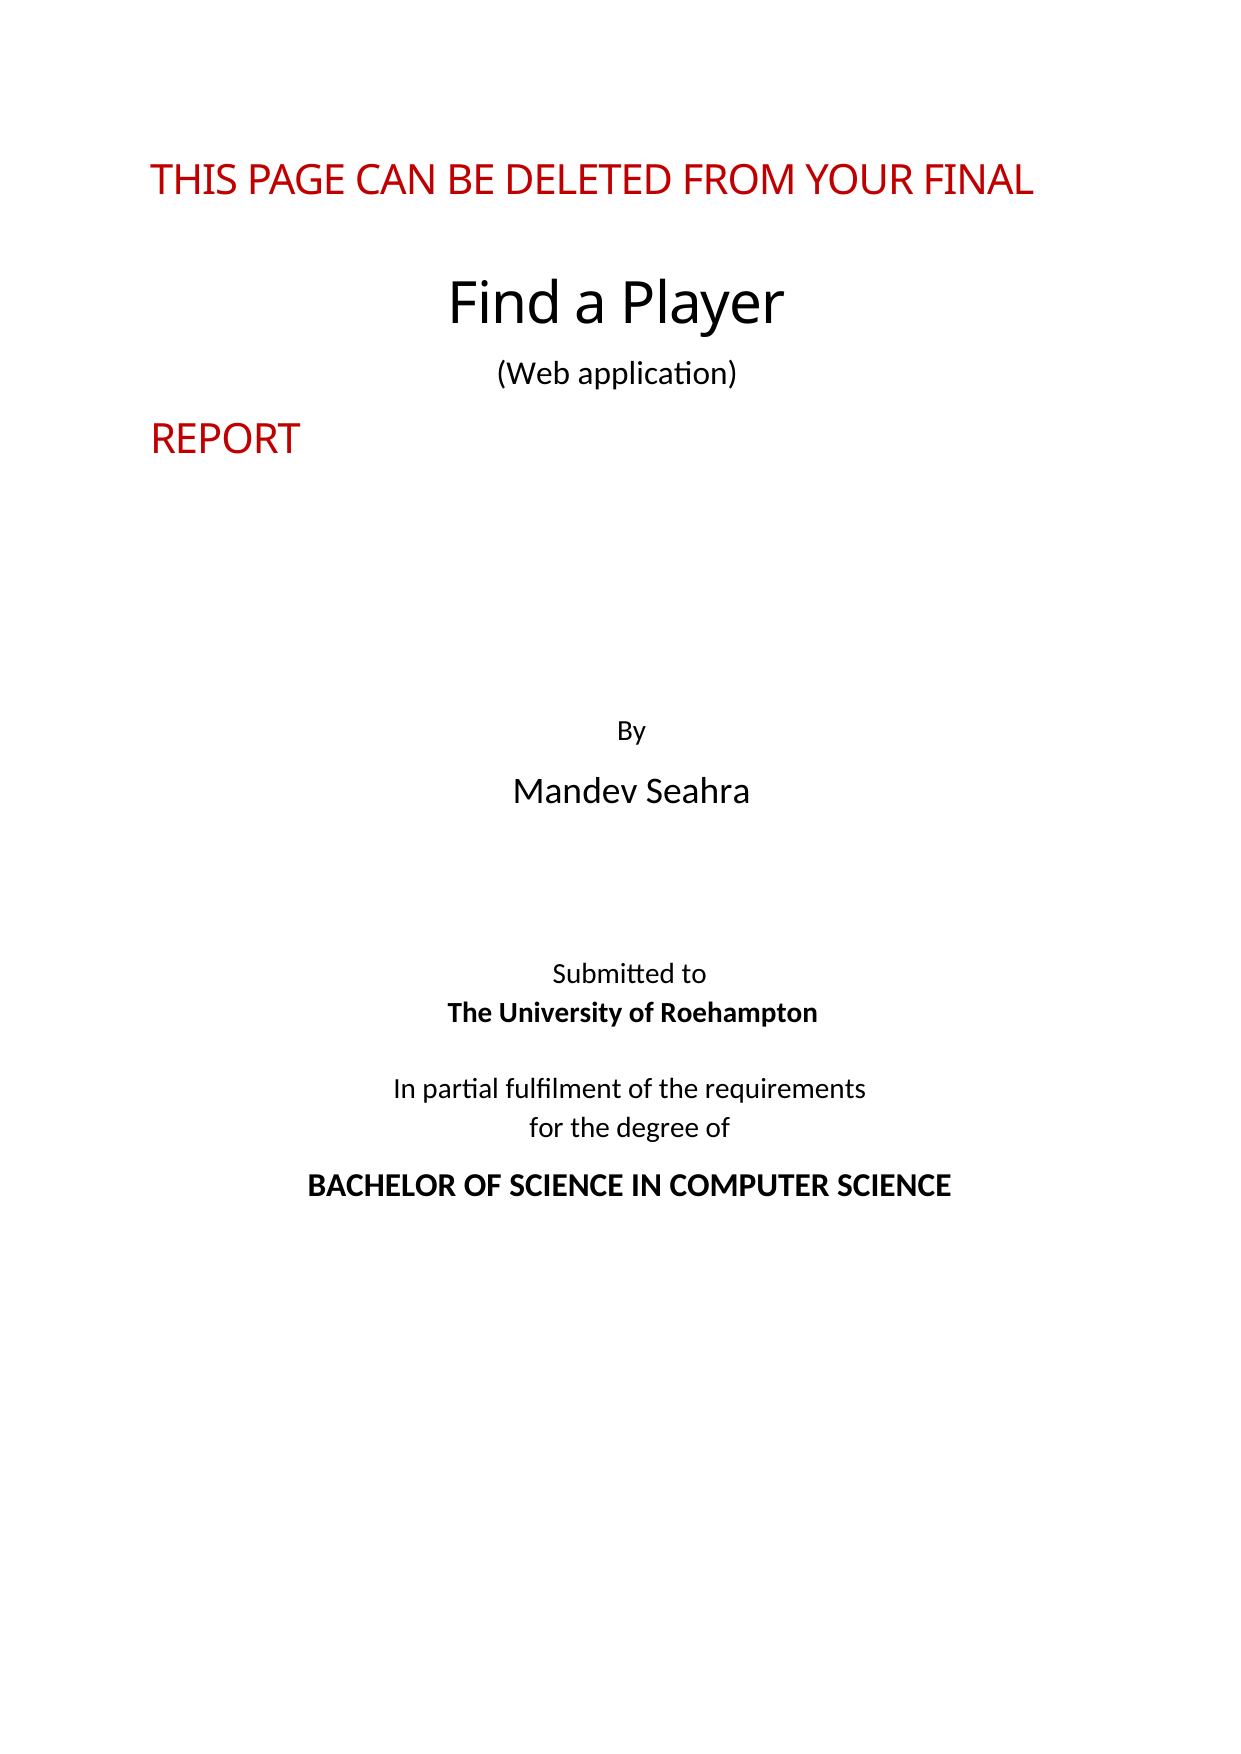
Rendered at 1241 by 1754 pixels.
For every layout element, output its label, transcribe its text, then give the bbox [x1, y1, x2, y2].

title THIS PAGE CAN BE DELETED FROM YOUR FINAL REPORT [150, 150, 1090, 253]
title THIS PAGE CAN BE DELETED FROM YOUR FINAL REPORT [150, 401, 1090, 465]
